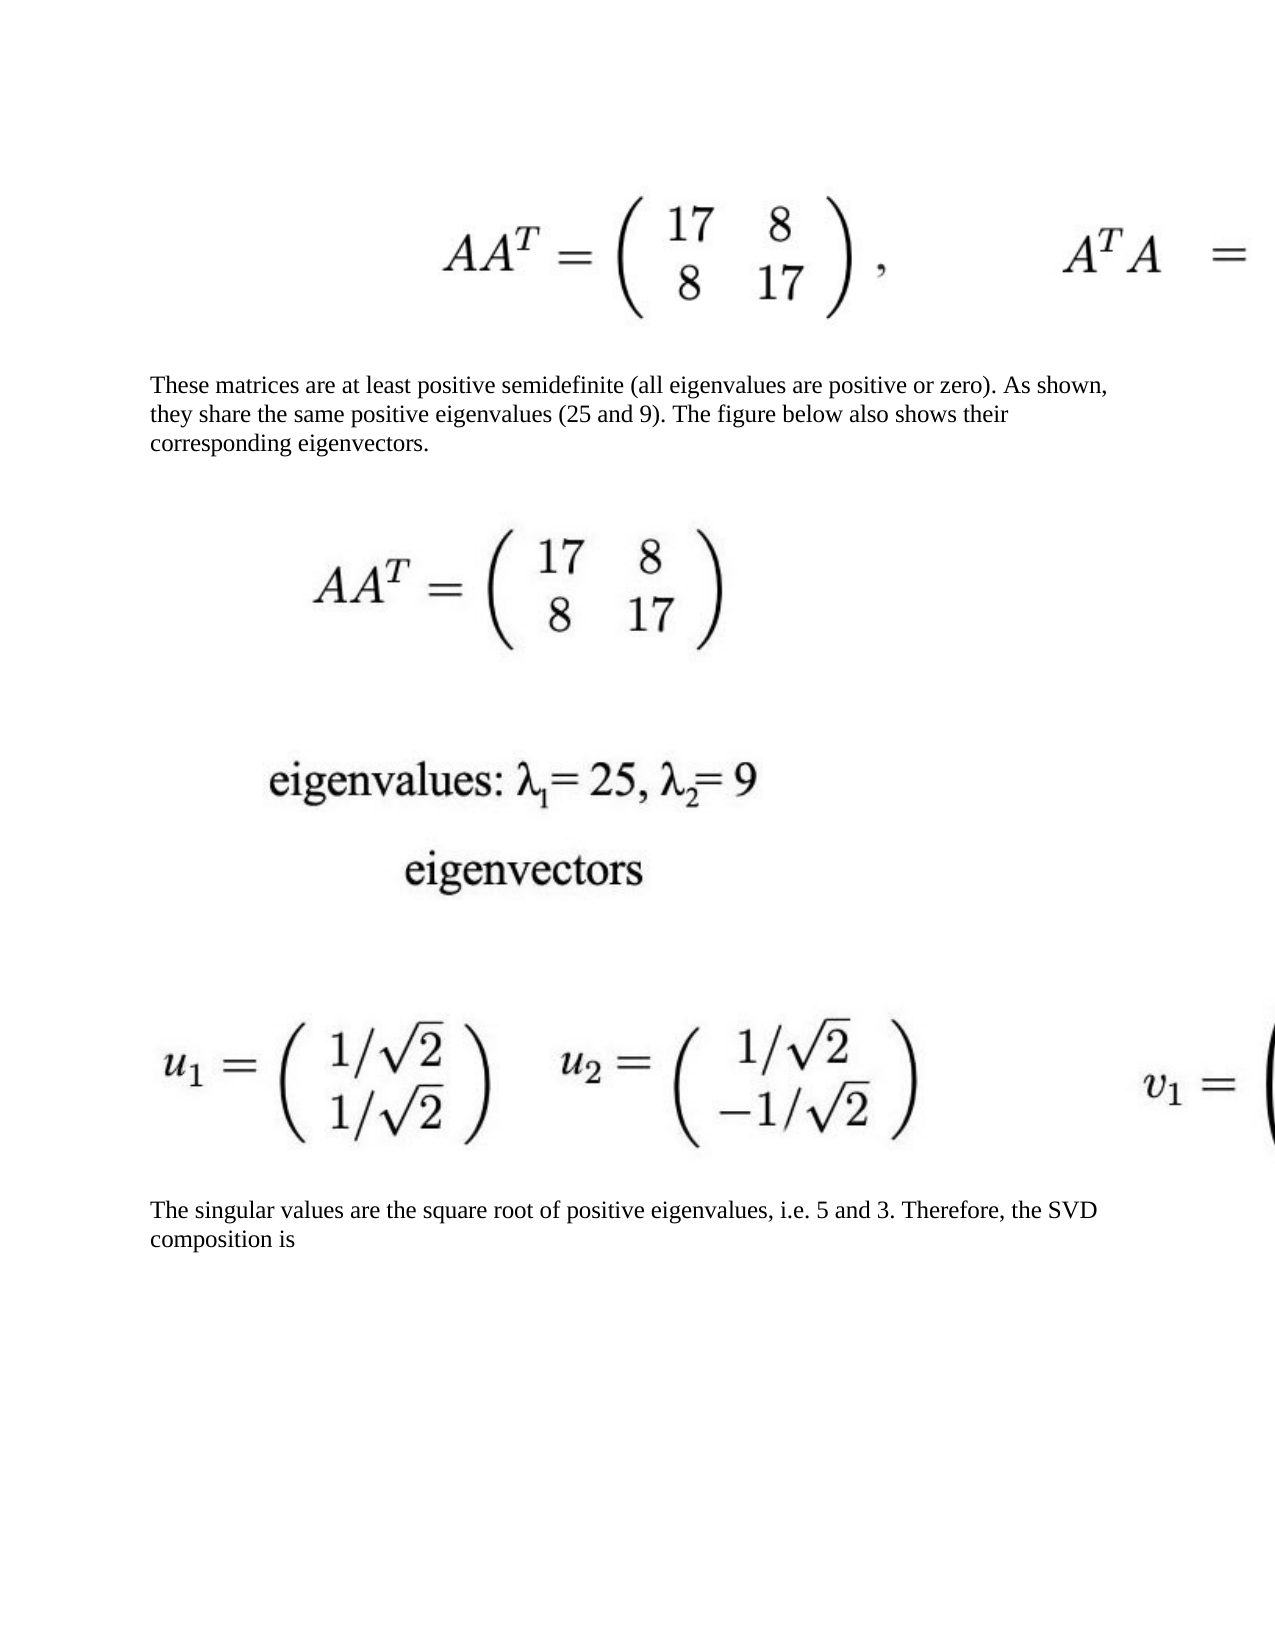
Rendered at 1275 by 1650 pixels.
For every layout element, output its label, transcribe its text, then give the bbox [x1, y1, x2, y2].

text The singular values are the square root of positive eigenvalues, i.e. 5 and 3. Therefore, the SVD composition is [150, 1195, 1125, 1253]
picture [150, 487, 1275, 1193]
picture [150, 150, 1275, 369]
text These matrices are at least positive semidefinite (all eigenvalues are positive or zero). As shown, they share the same positive eigenvalues (25 and 9). The figure below also shows their corresponding eigenvectors. [150, 370, 1125, 457]
